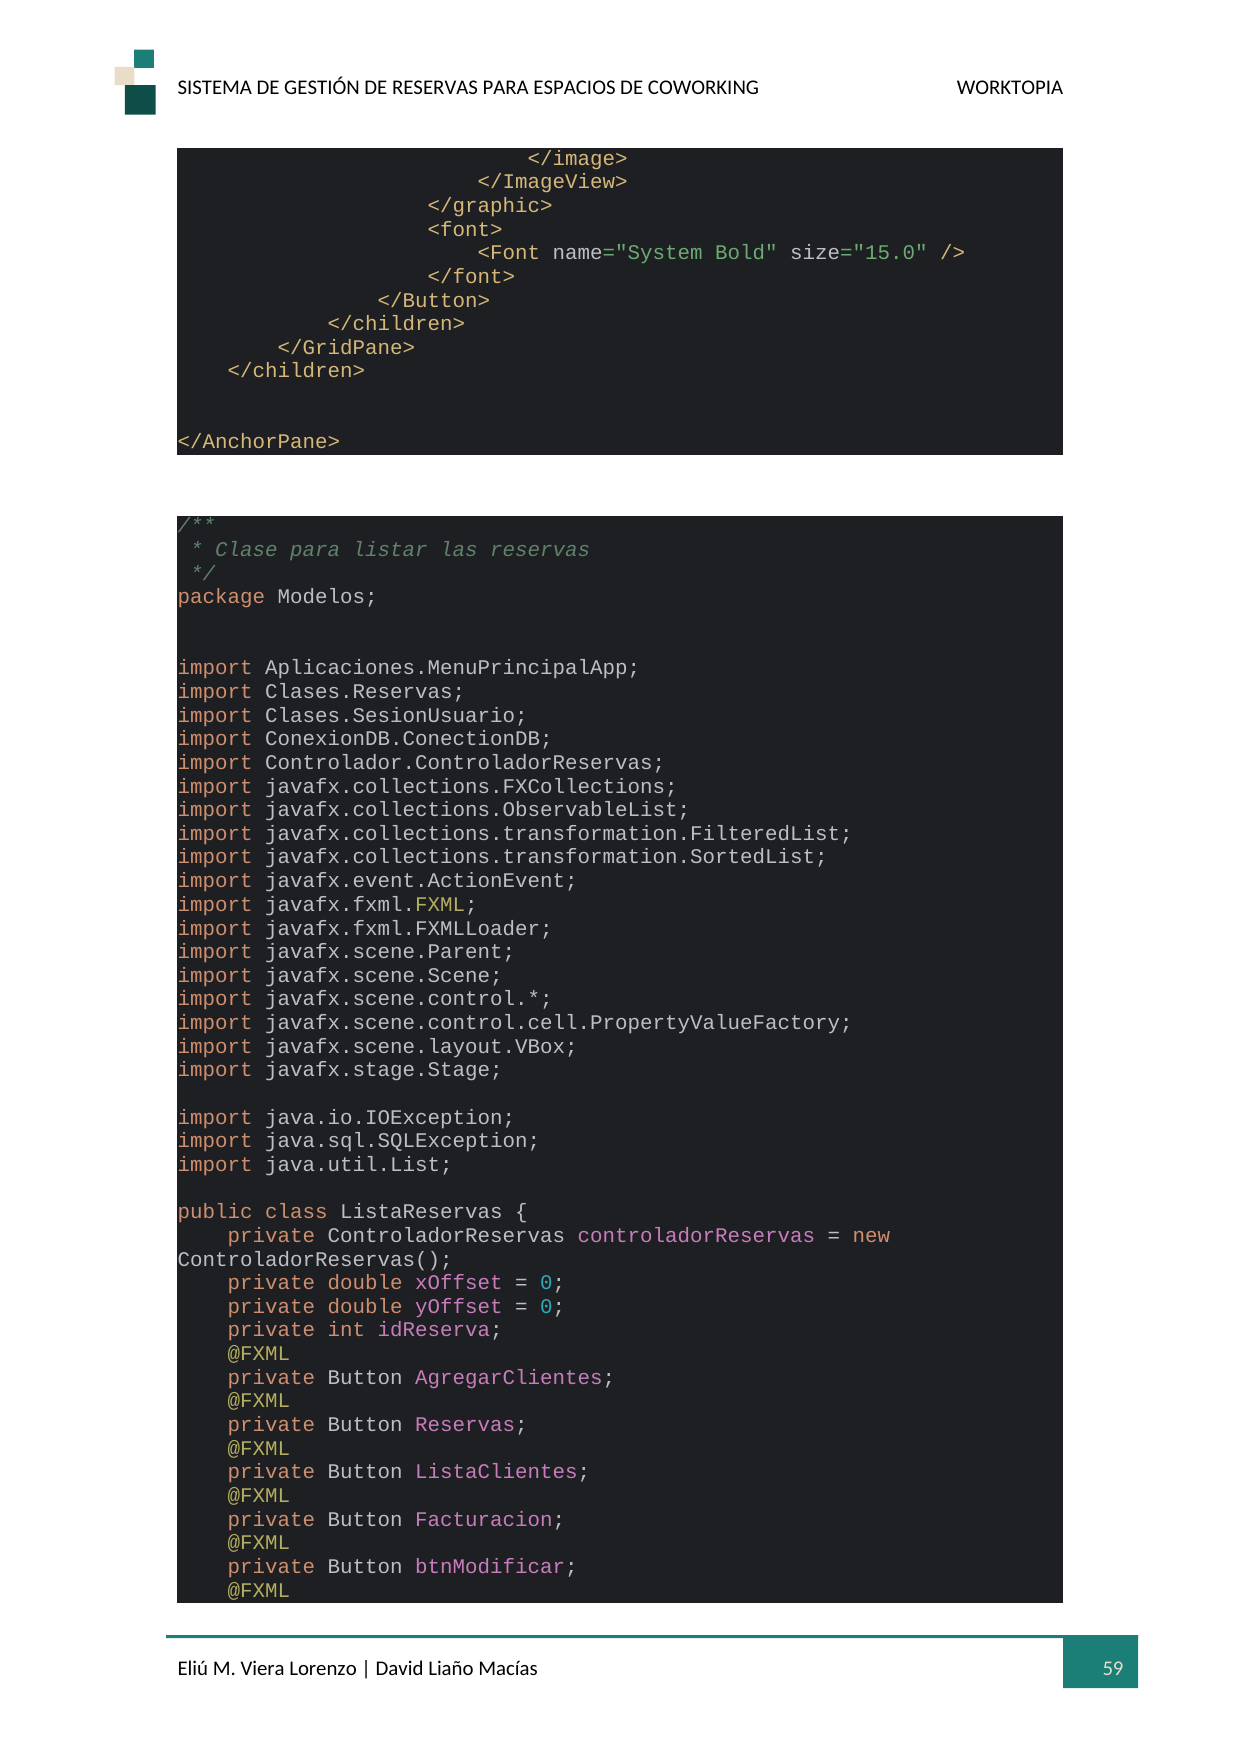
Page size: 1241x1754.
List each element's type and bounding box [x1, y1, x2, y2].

text [177, 148, 1063, 455]
text [177, 516, 1063, 1603]
